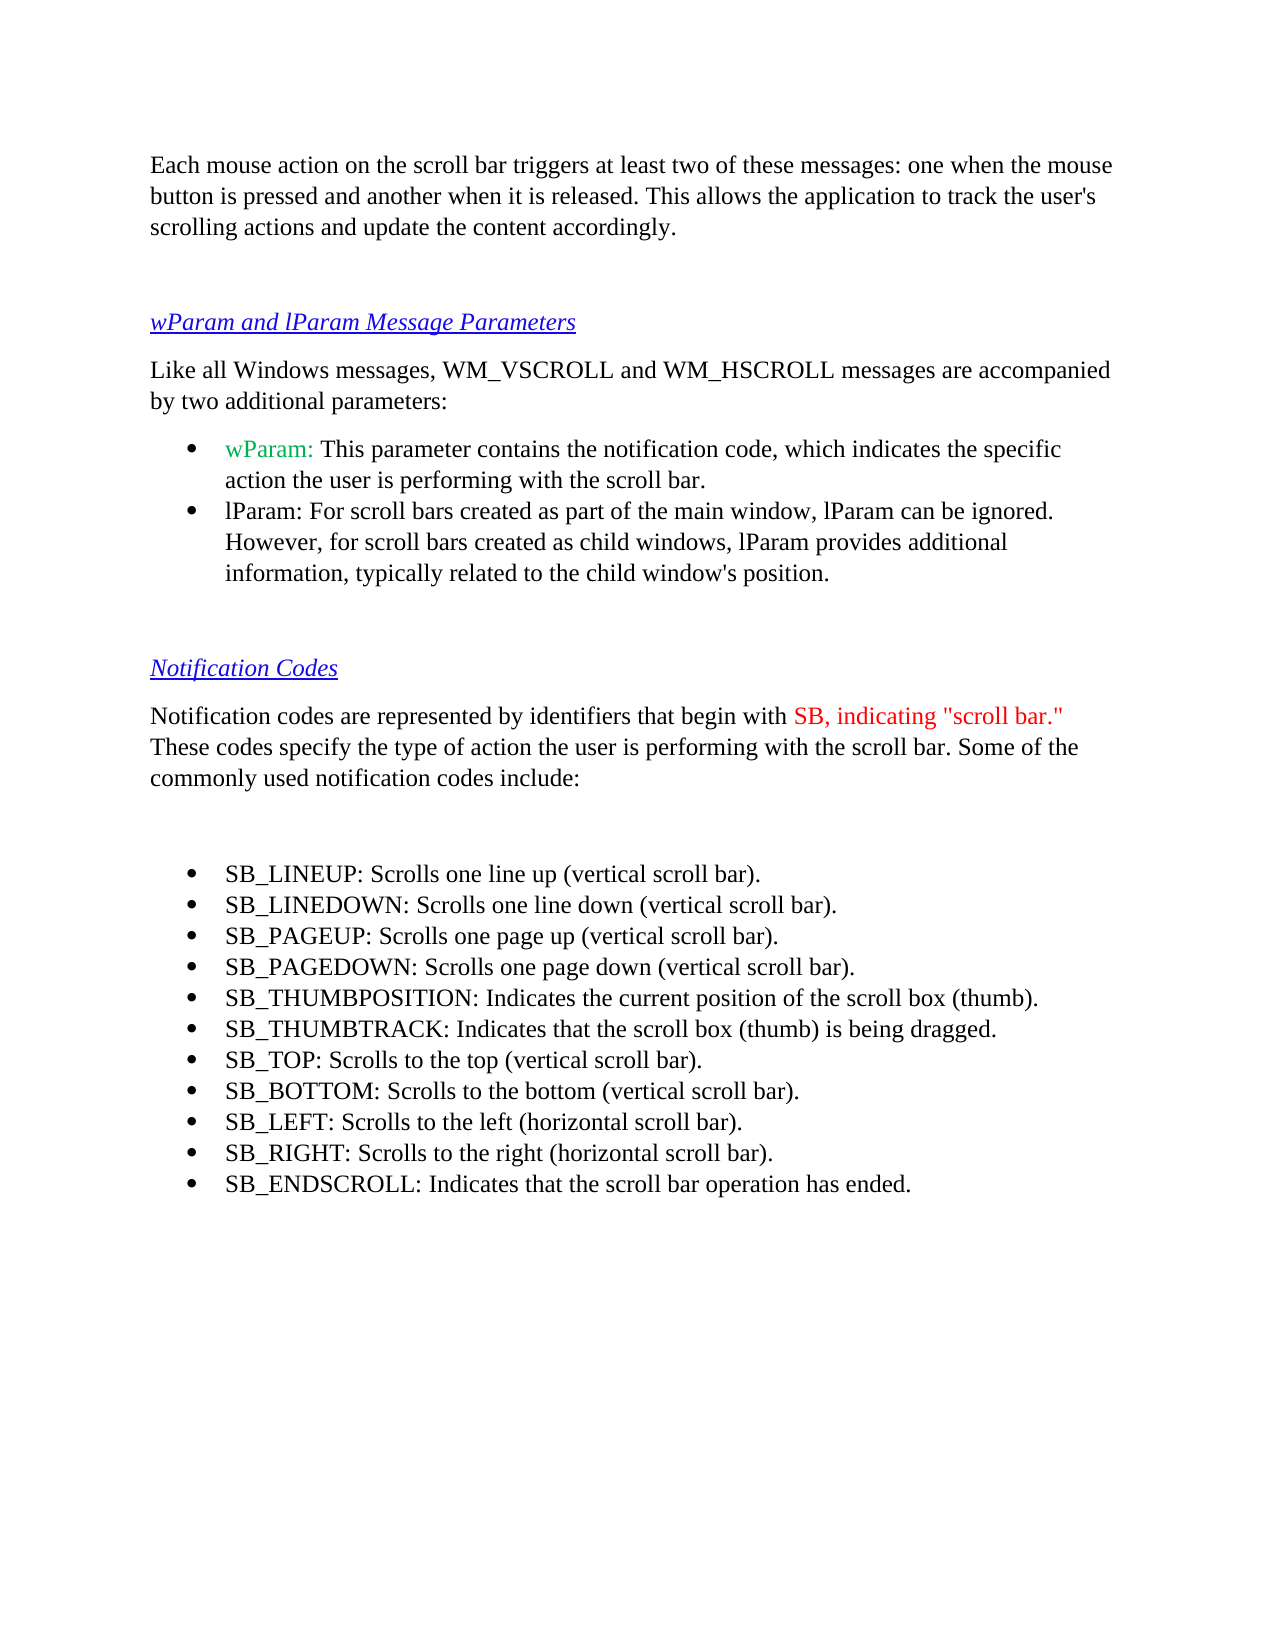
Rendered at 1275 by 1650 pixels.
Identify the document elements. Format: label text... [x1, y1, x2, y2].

list SB_THUMBPOSITION: Indicates the current position of the scroll box (thumb). [187, 983, 1125, 1012]
text Each mouse action on the scroll bar triggers at least two of these messages: one when the mouse button is pressed and another when it is released. This allows the application to track the user's scrolling actions and update the content accordingly. [150, 150, 1125, 241]
text Notification codes are represented by identifiers that begin with SB, indicating "scroll bar." These codes specify the type of action the user is performing with the scroll bar. Some of the commonly used notification codes include: [150, 701, 1125, 792]
list SB_PAGEUP: Scrolls one page up (vertical scroll bar). [187, 921, 1125, 949]
list SB_ENDSCROLL: Indicates that the scroll bar operation has ended. [187, 1169, 1125, 1198]
list SB_LEFT: Scrolls to the left (horizontal scroll bar). [187, 1107, 1125, 1136]
text wParam and lParam Message Parameters [150, 307, 1125, 336]
list SB_RIGHT: Scrolls to the right (horizontal scroll bar). [187, 1138, 1125, 1167]
list SB_LINEUP: Scrolls one line up (vertical scroll bar). [187, 859, 1125, 887]
list SB_THUMBTRACK: Indicates that the scroll box (thumb) is being dragged. [187, 1014, 1125, 1043]
list SB_LINEDOWN: Scrolls one line down (vertical scroll bar). [187, 890, 1125, 918]
list SB_TOP: Scrolls to the top (vertical scroll bar). [187, 1045, 1125, 1074]
list wParam: This parameter contains the notification code, which indicates the specific action the user is performing with the scroll bar. [187, 434, 1125, 494]
list lParam: For scroll bars created as part of the main window, lParam can be ignored. However, for scroll bars created as child windows, lParam provides additional information, typically related to the child window's position. [187, 496, 1125, 587]
text Like all Windows messages, WM_VSCROLL and WM_HSCROLL messages are accompanied by two additional parameters: [150, 355, 1125, 415]
list SB_BOTTOM: Scrolls to the bottom (vertical scroll bar). [187, 1076, 1125, 1105]
text Notification Codes [150, 653, 1125, 682]
list SB_PAGEDOWN: Scrolls one page down (vertical scroll bar). [187, 952, 1125, 981]
